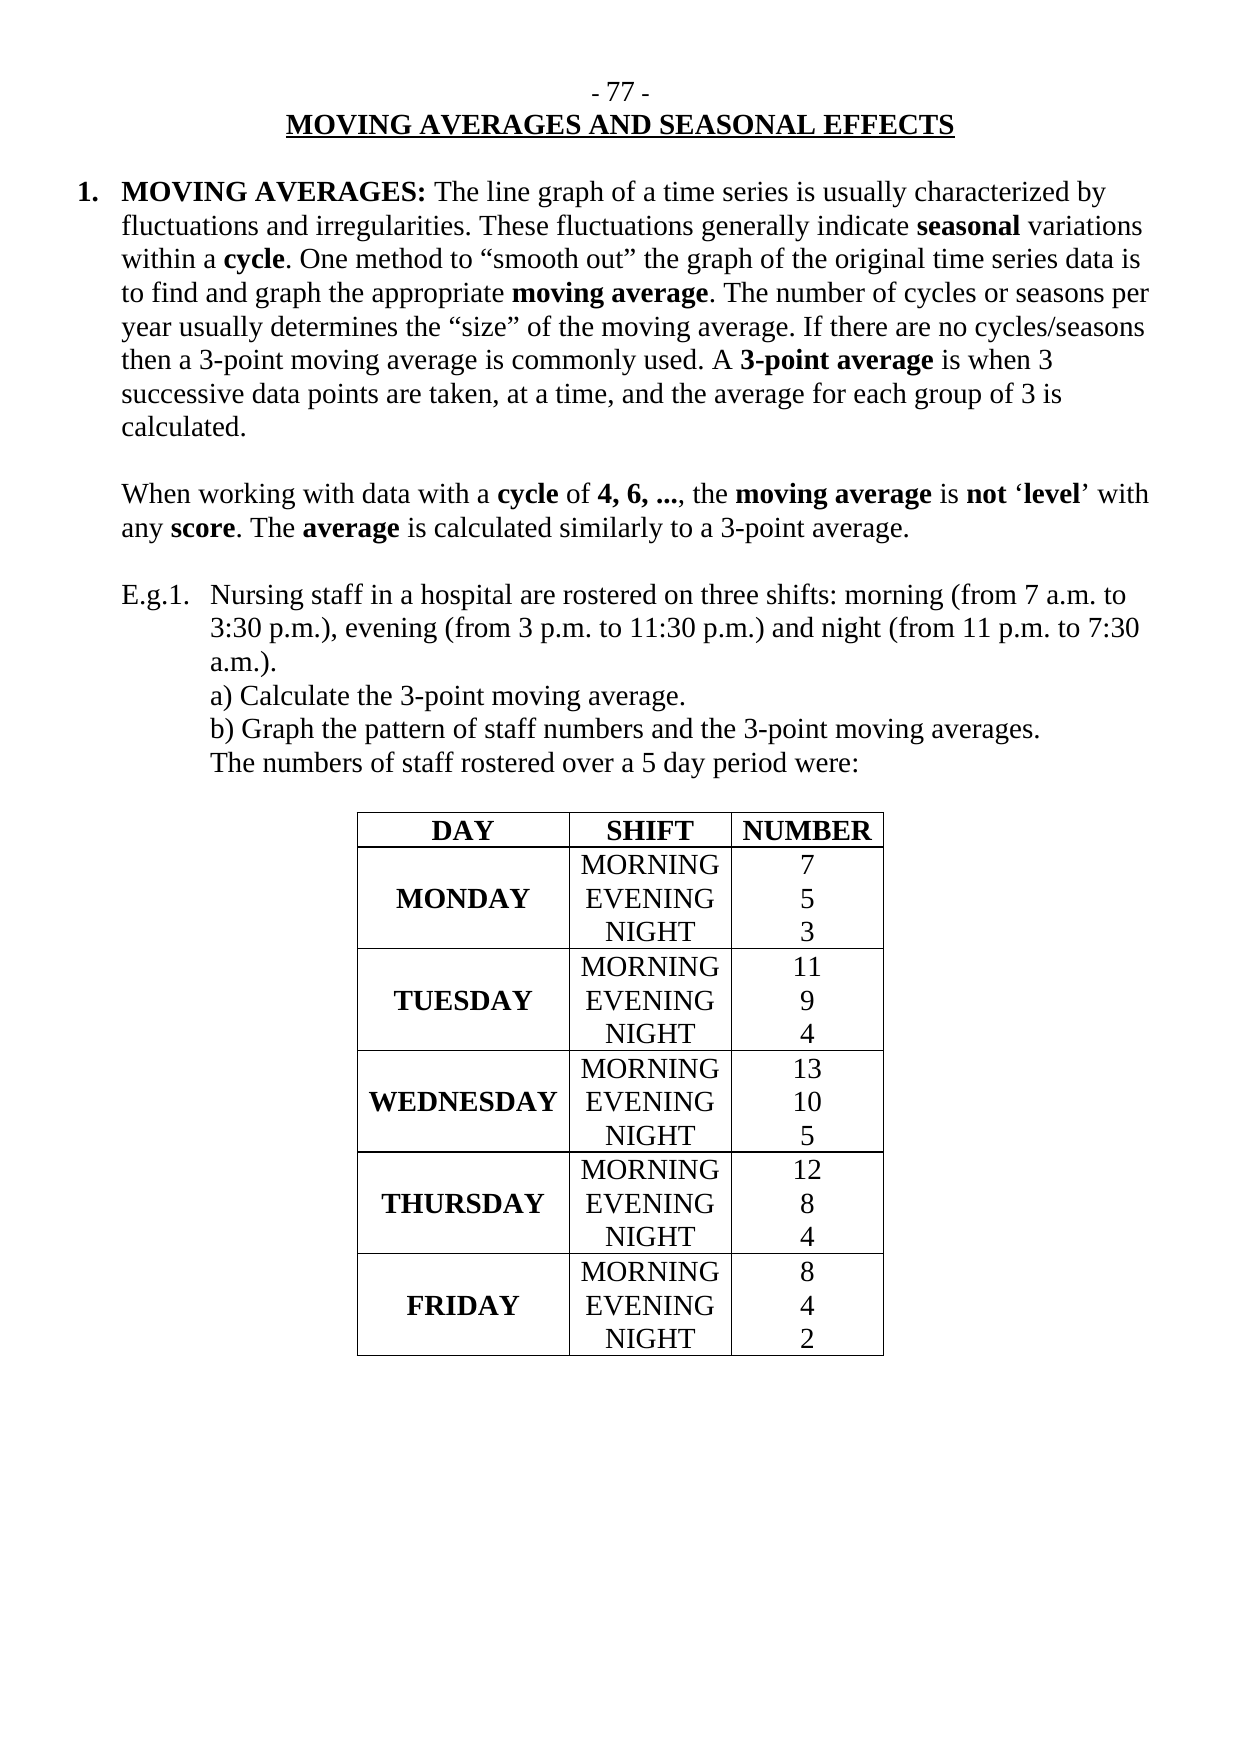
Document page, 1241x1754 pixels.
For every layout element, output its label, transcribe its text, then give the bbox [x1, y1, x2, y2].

table_header SHIFT [570, 813, 731, 846]
text a) Calculate the 3-point moving average. [77, 678, 1163, 711]
text The numbers of staff rostered over a 5 day period were: [77, 745, 1163, 778]
table_cell 12 8 4 [732, 1153, 883, 1253]
table_cell MORNING EVENING NIGHT [570, 848, 731, 948]
table_header DAY [358, 813, 569, 846]
table_cell 8 4 2 [732, 1254, 883, 1355]
text When working with data with a cycle of 4, 6, ..., the moving average is not ‘level’ with any score. The average is calculated similarly to a 3-point average. [121, 476, 1163, 543]
table_cell TUESDAY [358, 949, 569, 1050]
text MOVING AVERAGES AND SEASONAL EFFECTS [77, 107, 1163, 141]
table_cell THURSDAY [358, 1153, 569, 1253]
table_cell FRIDAY [358, 1254, 569, 1355]
table_cell 11 9 4 [732, 949, 883, 1050]
table_cell MORNING EVENING NIGHT [570, 1254, 731, 1355]
table_header NUMBER [732, 813, 883, 846]
text 1. MOVING AVERAGES: The line graph of a time series is usually characterized by fluctuations and irregularities. These fluctuations generally indicate seasonal variations within a cycle. One method to “smooth out” the graph of the original time series data is to find and graph the appropriate moving average. The number of cycles or seasons per year usually determines the “size” of the moving average. If there are no cycles/seasons then a 3-point moving average is commonly used. A 3-point average is when 3 successive data points are taken, at a time, and the average for each group of 3 is calculated. [77, 174, 1163, 443]
table_cell MORNING EVENING NIGHT [570, 1051, 731, 1151]
table_cell WEDNESDAY [358, 1051, 569, 1151]
table_cell MORNING EVENING NIGHT [570, 949, 731, 1050]
table_cell MONDAY [358, 848, 569, 948]
text E.g.1. Nursing staff in a hospital are rostered on three shifts: morning (from 7 a.m. to 3:30 p.m.), evening (from 3 p.m. to 11:30 p.m.) and night (from 11 p.m. to 7:30 a.m.). [77, 577, 1163, 678]
table_cell 7 5 3 [732, 848, 883, 948]
table_cell 13 10 5 [732, 1051, 883, 1151]
text b) Graph the pattern of staff numbers and the 3-point moving averages. [77, 711, 1163, 745]
table_cell MORNING EVENING NIGHT [570, 1153, 731, 1253]
